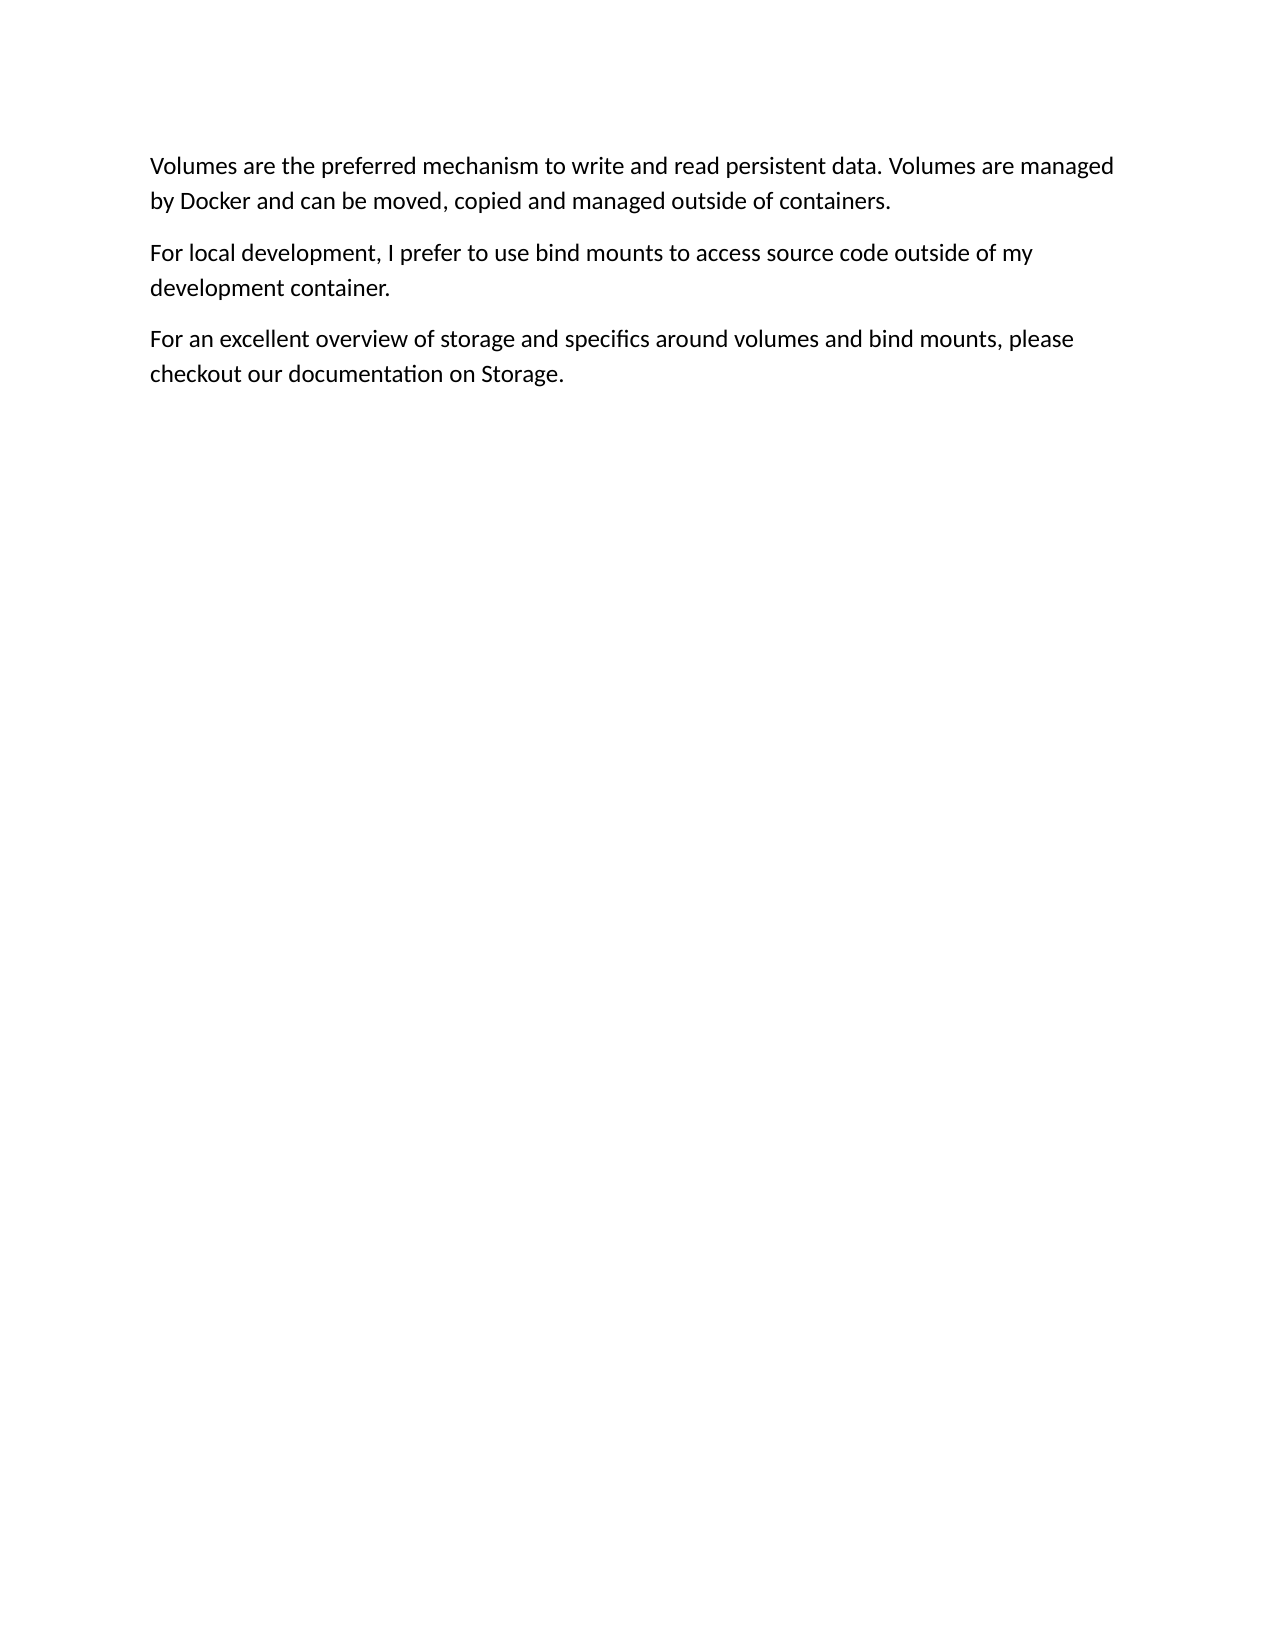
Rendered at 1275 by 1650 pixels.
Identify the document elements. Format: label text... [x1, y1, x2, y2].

text Volumes are the preferred mechanism to write and read persistent data. Volumes are managed by Docker and can be moved, copied and managed outside of containers. [150, 150, 1125, 216]
text For an excellent overview of storage and specifics around volumes and bind mounts, please checkout our documentation on Storage. [150, 323, 1125, 389]
text For local development, I prefer to use bind mounts to access source code outside of my development container. [150, 237, 1125, 302]
